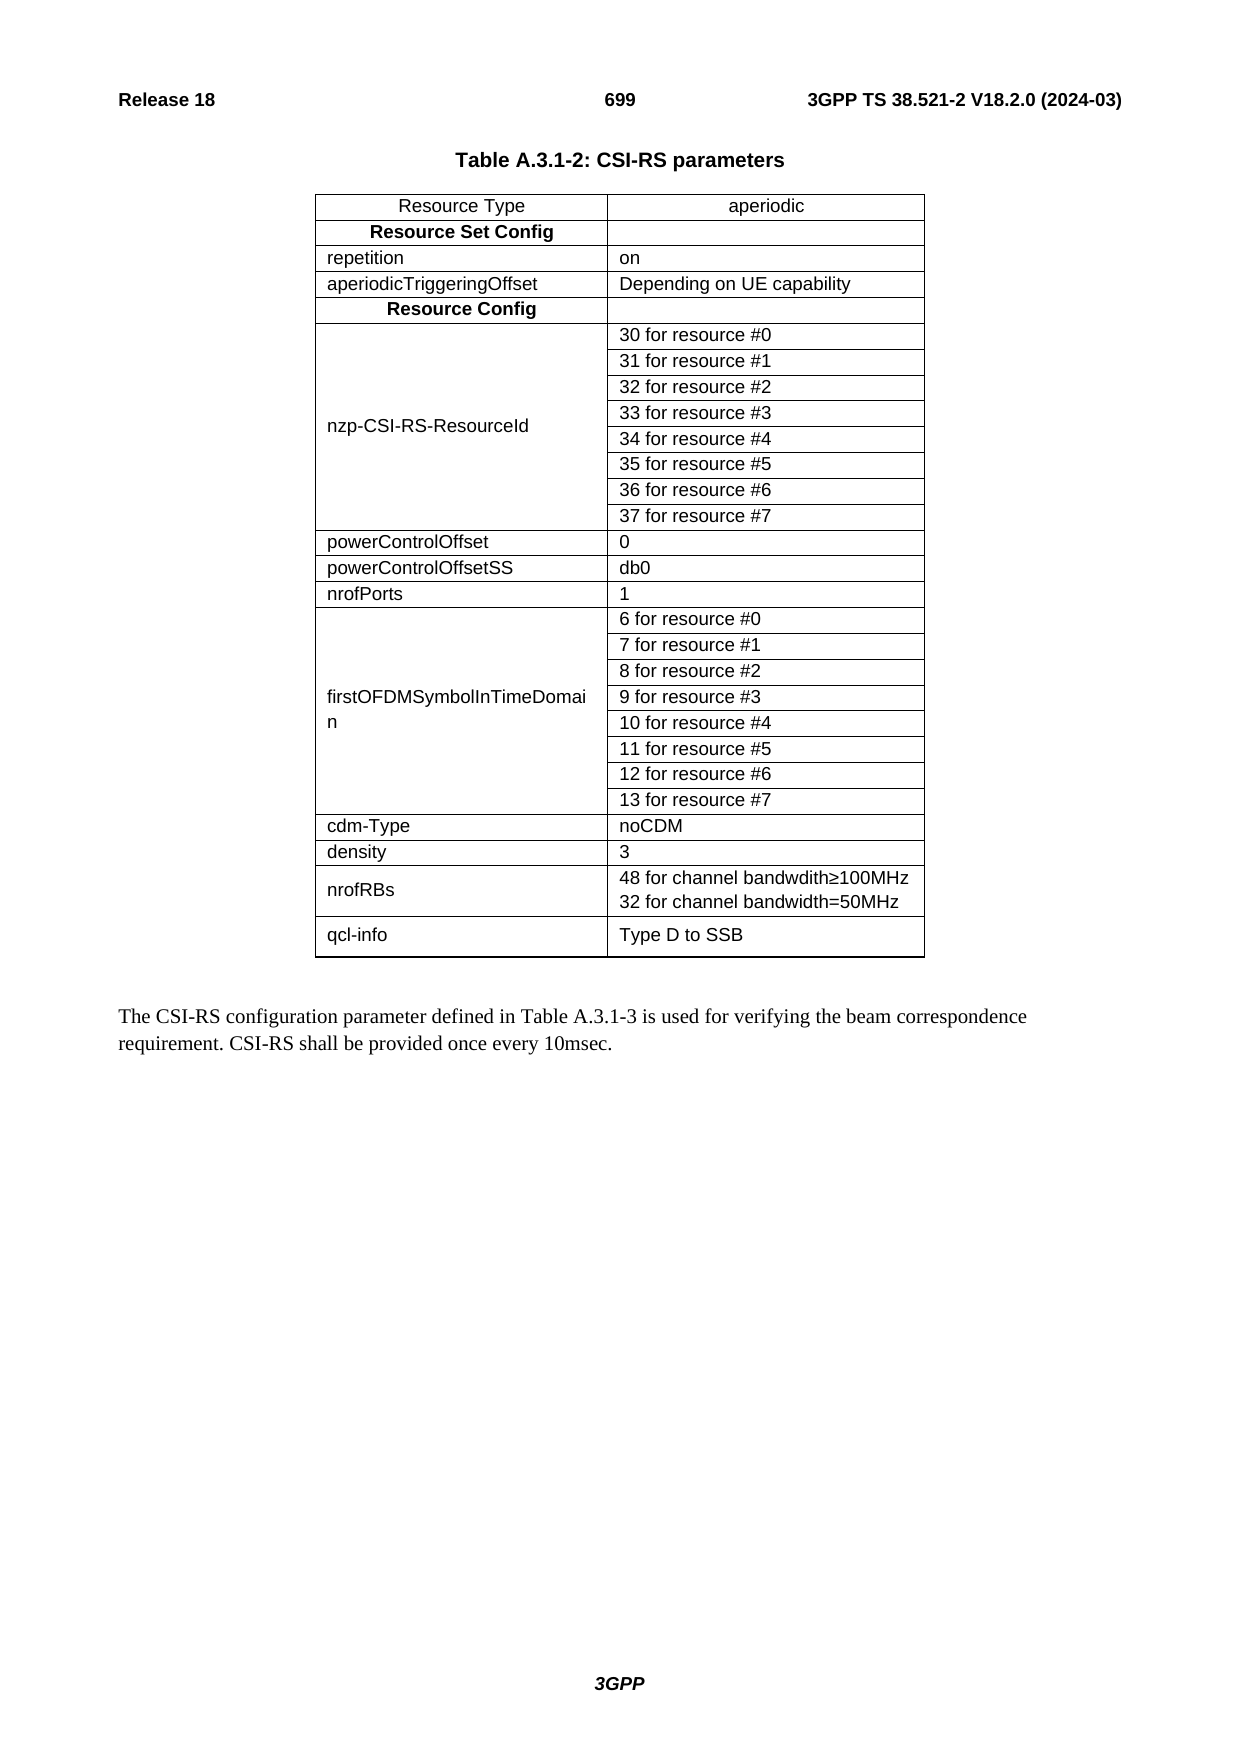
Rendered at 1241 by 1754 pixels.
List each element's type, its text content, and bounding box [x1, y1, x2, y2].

table_cell 33 for resource #3 [608, 401, 924, 426]
table_cell qcl-info [316, 917, 607, 956]
table_cell 34 for resource #4 [608, 427, 924, 452]
table_cell 6 for resource #0 [608, 608, 924, 633]
text Table A.3.1-2: CSI-RS parameters [118, 147, 1122, 171]
table_cell 9 for resource #3 [608, 686, 924, 710]
table_cell Resource Set Config [316, 221, 607, 245]
table_cell density [316, 841, 607, 865]
table_cell powerControlOffset [316, 531, 607, 555]
table_cell db0 [608, 556, 924, 581]
table_cell cdm-Type [316, 815, 607, 839]
table_cell [608, 221, 924, 245]
table_cell Type D to SSB [608, 917, 924, 956]
table_cell firstOFDMSymbolInTimeDomain [316, 608, 607, 814]
table_cell repetition [316, 246, 607, 271]
table_cell 32 for resource #2 [608, 376, 924, 400]
table_cell 31 for resource #1 [608, 350, 924, 374]
table_cell 8 for resource #2 [608, 660, 924, 684]
text The CSI-RS configuration parameter defined in Table A.3.1-3 is used for verifying the beam correspondence requirement. CSI-RS shall be provided once every 10msec. [118, 1004, 1122, 1055]
table_cell aperiodicTriggeringOffset [316, 272, 607, 297]
table_header Resource Type [316, 195, 607, 219]
table_cell 37 for resource #7 [608, 505, 924, 529]
table_cell 35 for resource #5 [608, 453, 924, 478]
table_cell on [608, 246, 924, 271]
table_cell 12 for resource #6 [608, 763, 924, 788]
table_cell nzp-CSI-RS-ResourceId [316, 324, 607, 529]
table_cell 1 [608, 582, 924, 607]
table_cell Depending on UE capability [608, 272, 924, 297]
table_cell 48 for channel bandwdith≥100MHz 32 for channel bandwidth=50MHz [608, 866, 924, 916]
table_cell powerControlOffsetSS [316, 556, 607, 581]
table_cell 36 for resource #6 [608, 479, 924, 504]
table_header aperiodic [608, 195, 924, 219]
table_cell nrofRBs [316, 866, 607, 916]
table_cell 13 for resource #7 [608, 789, 924, 814]
table_cell 3 [608, 841, 924, 865]
table_cell 30 for resource #0 [608, 324, 924, 349]
table_cell [608, 298, 924, 323]
table_cell 11 for resource #5 [608, 737, 924, 762]
table_cell 10 for resource #4 [608, 711, 924, 736]
table_cell Resource Config [316, 298, 607, 323]
table_cell 0 [608, 531, 924, 555]
table_cell 7 for resource #1 [608, 634, 924, 659]
table_cell noCDM [608, 815, 924, 839]
table_cell nrofPorts [316, 582, 607, 607]
